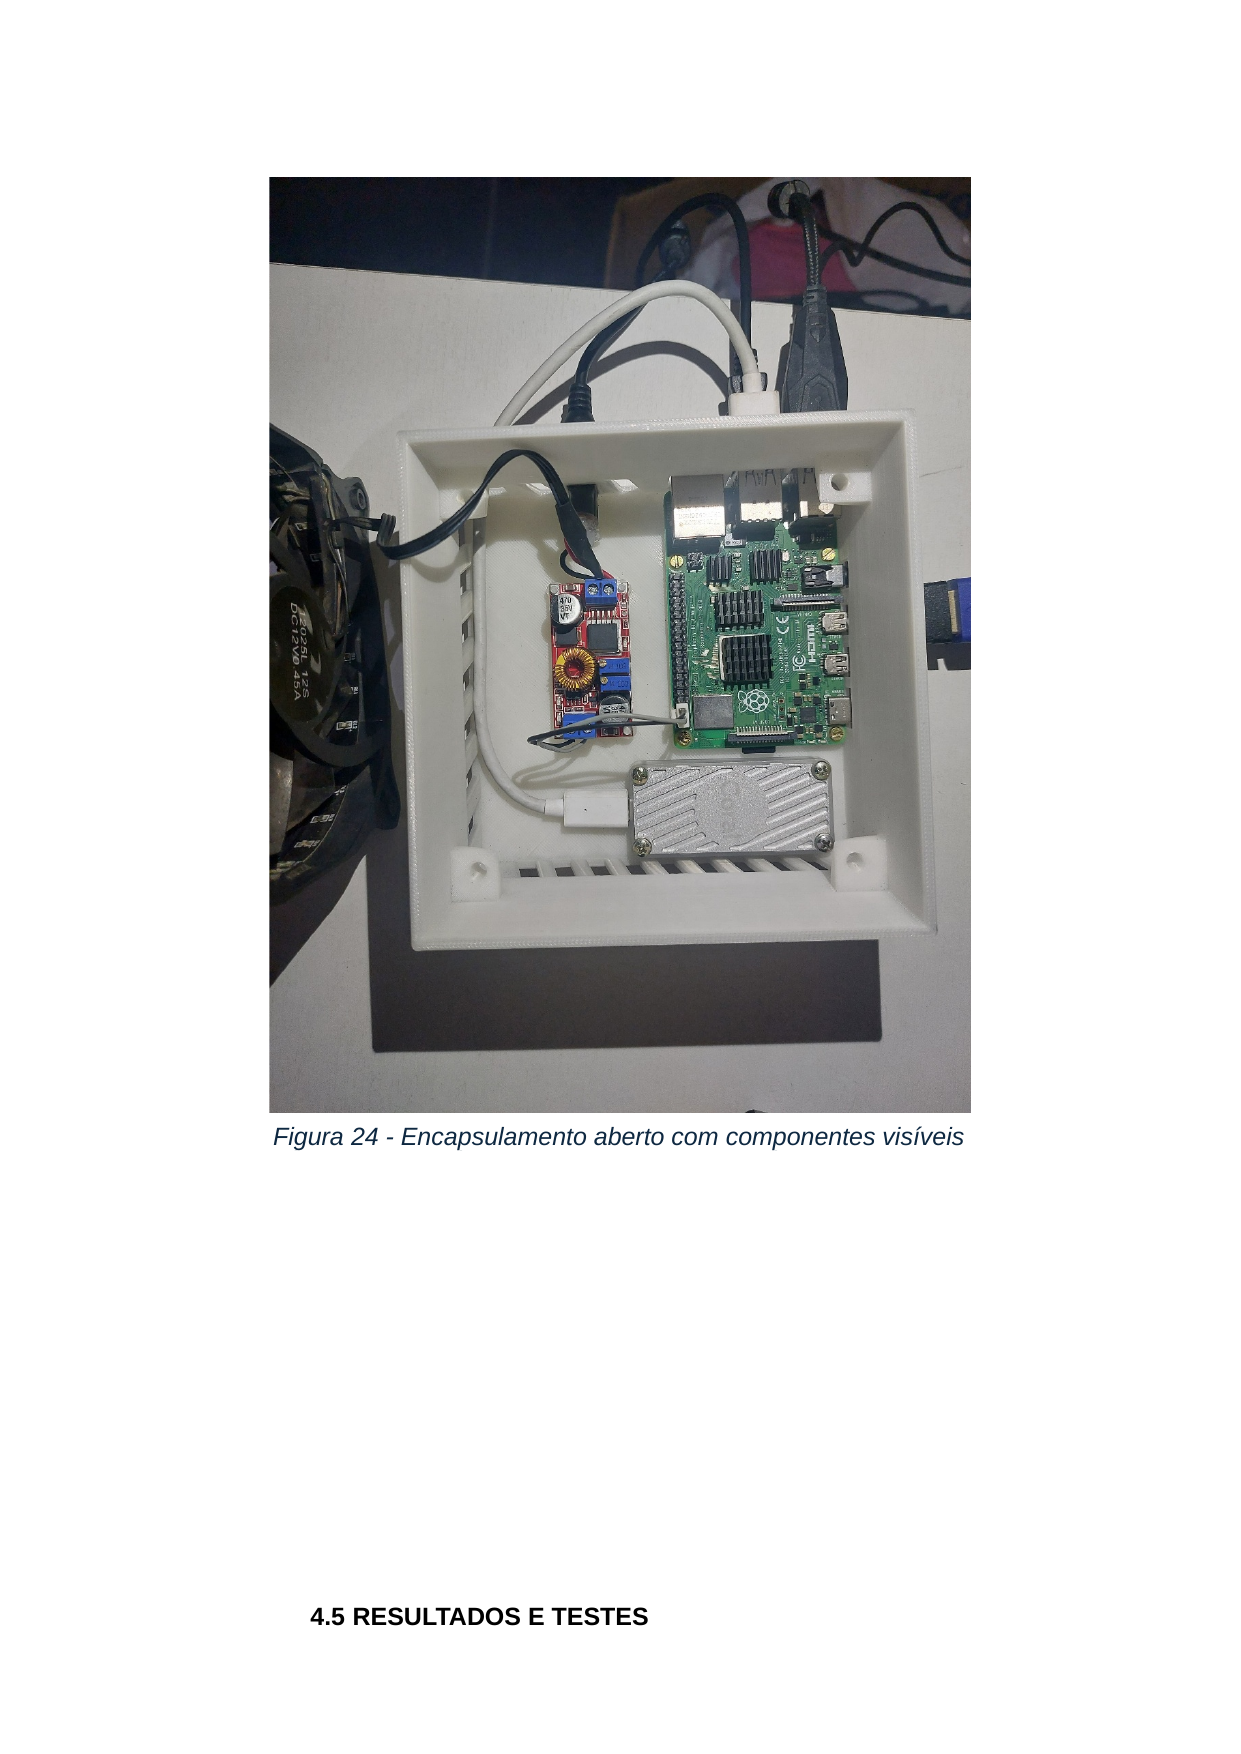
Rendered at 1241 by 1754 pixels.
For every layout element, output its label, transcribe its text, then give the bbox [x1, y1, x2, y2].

picture [269, 177, 971, 1113]
subtitle Resultados e Testes [310, 1602, 1122, 1630]
